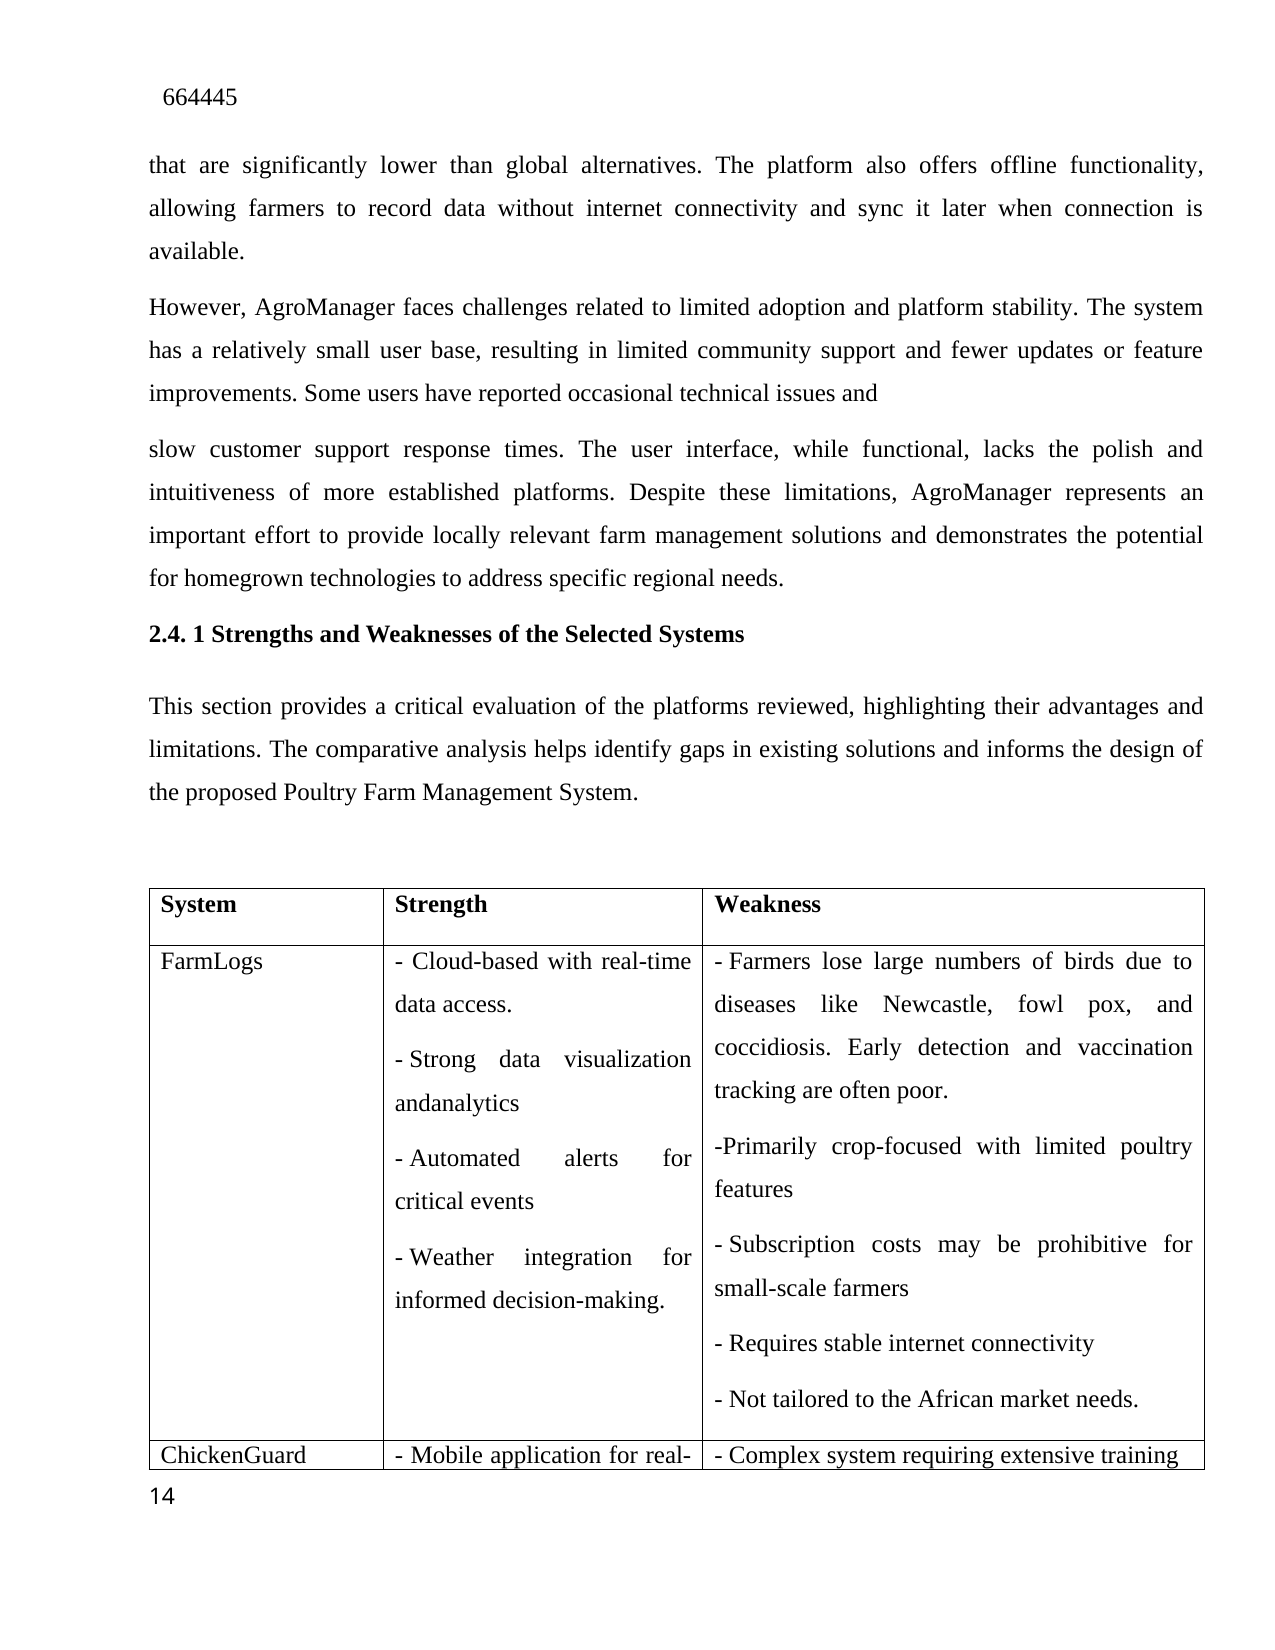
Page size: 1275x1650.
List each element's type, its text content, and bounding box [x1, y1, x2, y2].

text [148, 150, 1205, 265]
table_cell - Cloud-based with real-time data access. - Strong data visualization andanalytics - Automated alerts for critical events - Weather integration for informed decision-making. [384, 946, 702, 1439]
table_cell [384, 1441, 702, 1469]
subtitle 2.4. 1 Strengths and Weaknesses of the Selected Systems [148, 619, 1205, 647]
table_cell ChickenGuard [150, 1441, 383, 1469]
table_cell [703, 1441, 1204, 1469]
text slow customer support response times. The user interface, while functional, lacks the polish and intuitiveness of more established platforms. Despite these limitations, AgroManager represents an important effort to provide locally relevant farm management solutions and demonstrates the potential for homegrown technologies to address specific regional needs. [148, 434, 1205, 592]
table_cell - Farmers lose large numbers of birds due to diseases like Newcastle, fowl pox, and coccidiosis. Early detection and vaccination tracking are often poor. -Primarily crop-focused with limited poultry features - Subscription costs may be prohibitive for small-scale farmers - Requires stable internet connectivity - Not tailored to the African market needs. [703, 946, 1204, 1439]
table_header Strength [384, 889, 702, 945]
table_cell FarmLogs [150, 946, 383, 1439]
table_header Weakness [703, 889, 1204, 945]
text This section provides a critical evaluation of the platforms reviewed, highlighting their advantages and limitations. The comparative analysis helps identify gaps in existing solutions and informs the design of the proposed Poultry Farm Management System. [148, 691, 1205, 806]
text However, AgroManager faces challenges related to limited adoption and platform stability. The system has a relatively small user base, resulting in limited community support and fewer updates or feature improvements. Some users have reported occasional technical issues and [148, 292, 1205, 407]
table_header System [150, 889, 383, 945]
